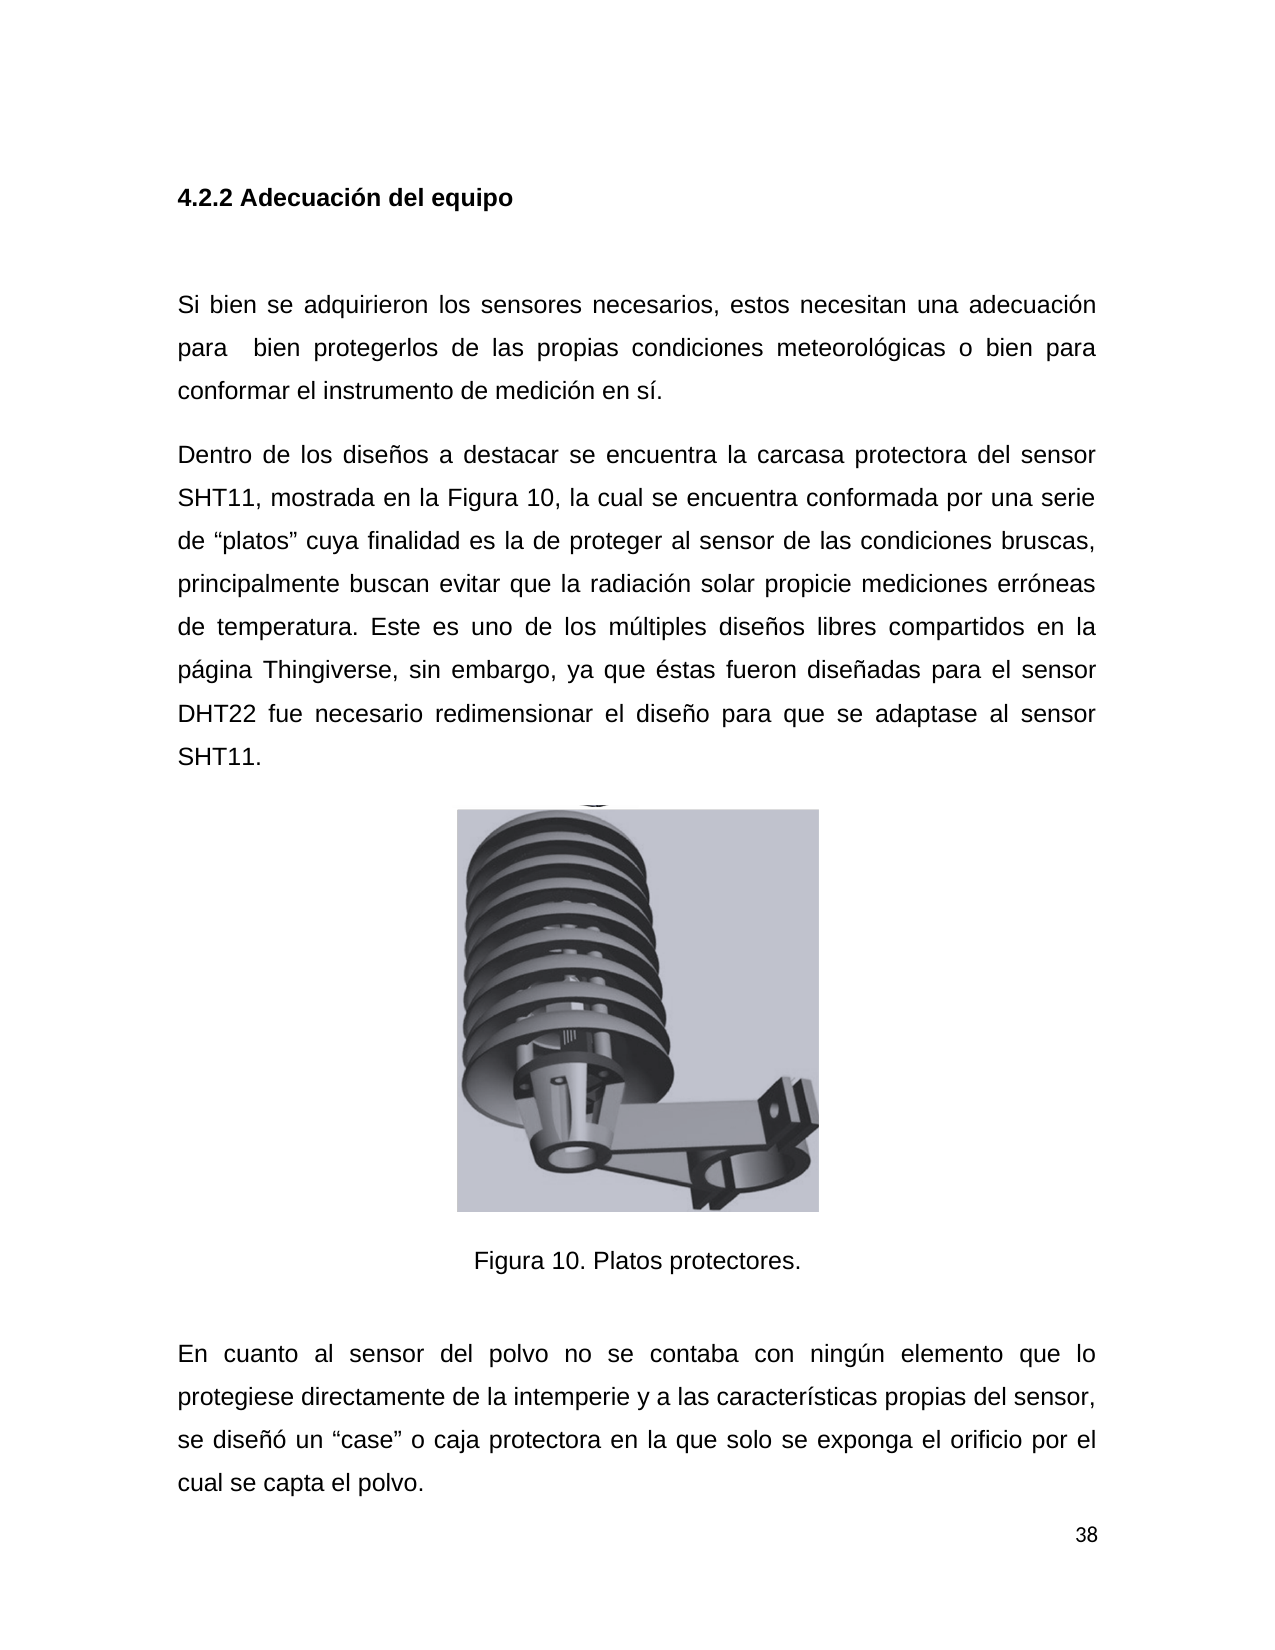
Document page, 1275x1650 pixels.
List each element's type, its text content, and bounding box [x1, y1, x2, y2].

text En cuanto al sensor del polvo no se contaba con ningún elemento que lo protegiese directamente de la intemperie y a las características propias del sensor, se diseñó un “case” o caja protectora en la que solo se exponga el orificio por el cual se capta el polvo. [177, 1296, 1098, 1497]
picture [452, 805, 823, 1212]
text Si bien se adquirieron los sensores necesarios, estos necesitan una adecuación para bien protegerlos de las propias condiciones meteorológicas o bien para conformar el instrumento de medición en sí. [177, 246, 1098, 404]
text Figura 10. Platos protectores. [177, 1246, 1098, 1275]
text 4.2.2 Adecuación del equipo [177, 182, 1098, 211]
text Dentro de los diseños a destacar se encuentra la carcasa protectora del sensor SHT11, mostrada en la Figura 10, la cual se encuentra conformada por una serie de “platos” cuya finalidad es la de proteger al sensor de las condiciones bruscas, principalmente buscan evitar que la radiación solar propicie mediciones erróneas de temperatura. Este es uno de los múltiples diseños libres compartidos en la página Thingiverse, sin embargo, ya que éstas fueron diseñadas para el sensor DHT22 fue necesario redimensionar el diseño para que se adaptase al sensor SHT11. [177, 440, 1098, 770]
